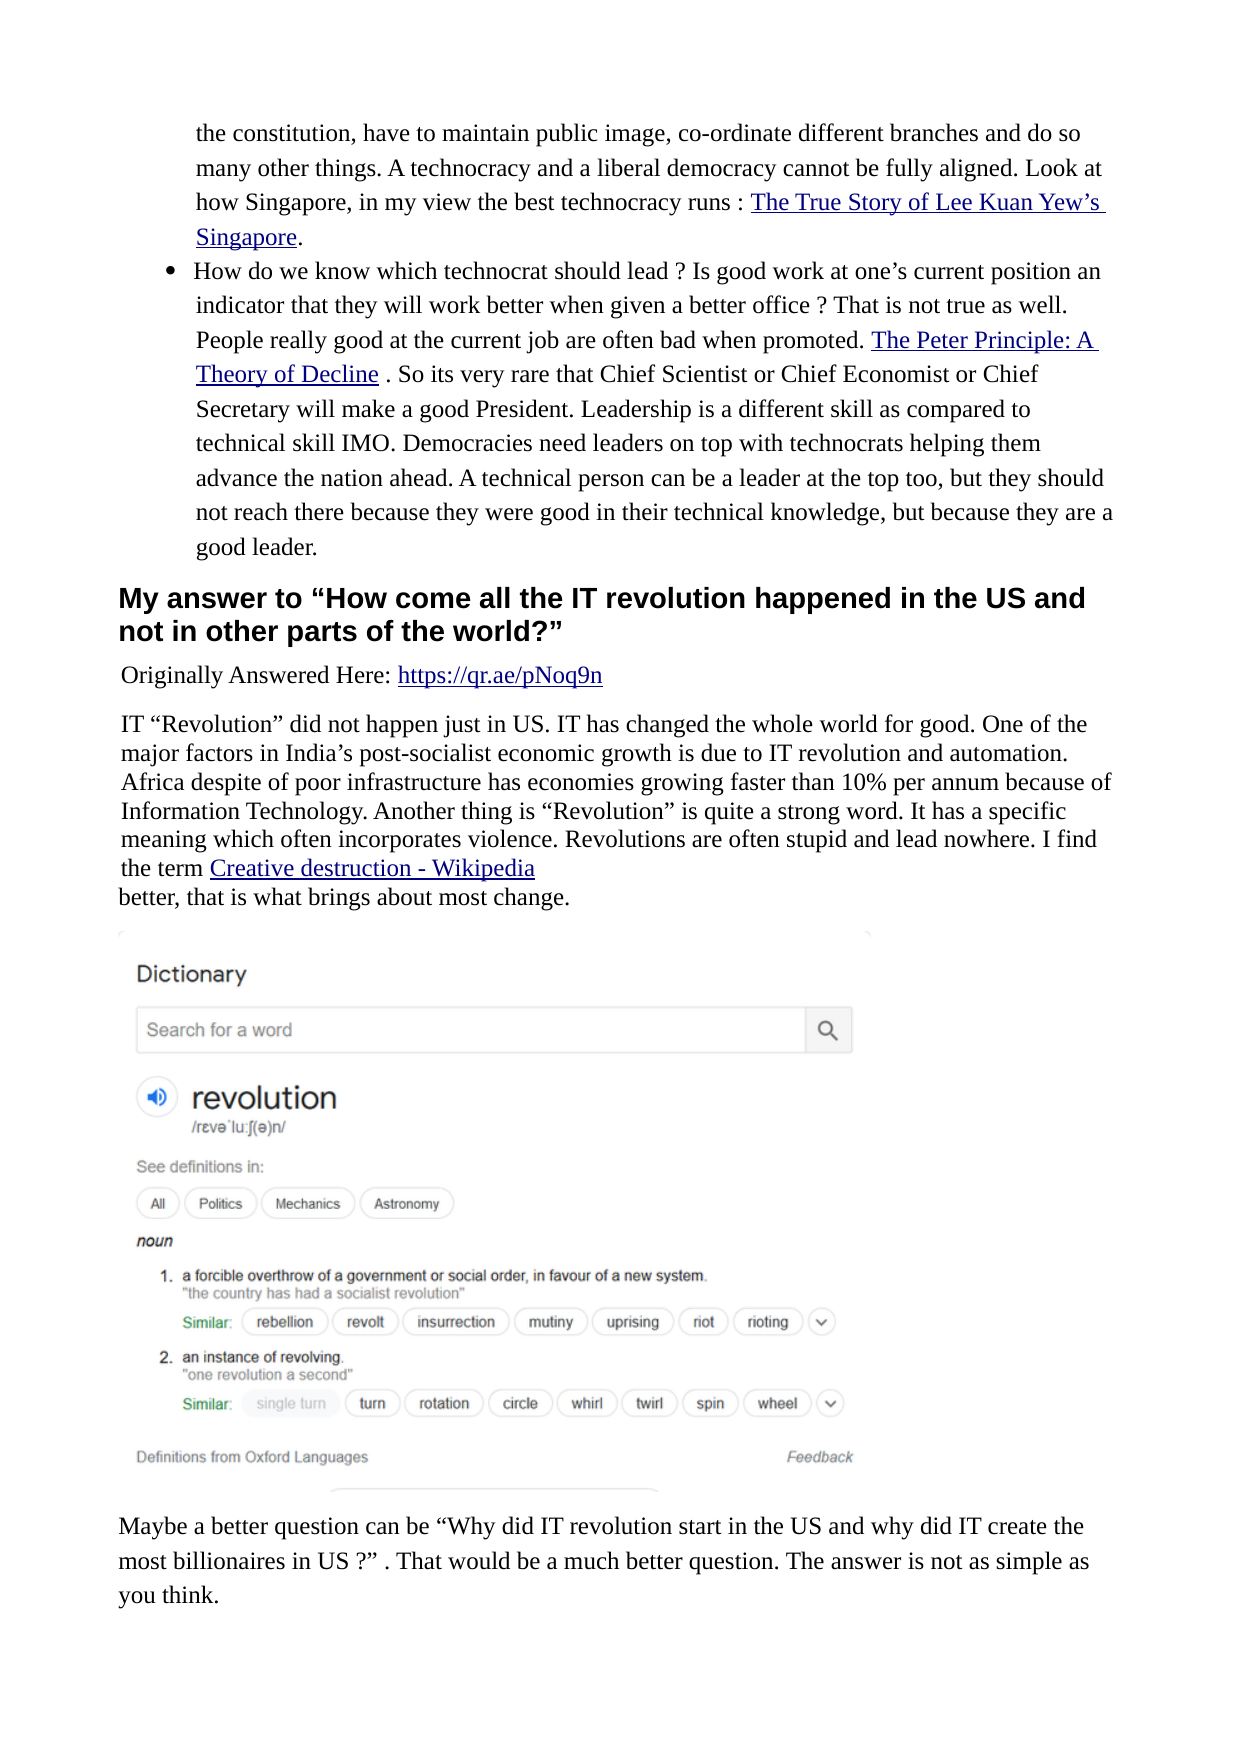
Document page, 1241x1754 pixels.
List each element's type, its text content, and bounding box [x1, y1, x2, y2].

subtitle My answer to “How come all the IT revolution happened in the US and not in other parts of the world?” [118, 581, 1122, 648]
picture [118, 931, 871, 1492]
text Originally Answered Here: https://qr.ae/pNoq9n [121, 661, 1122, 689]
text Maybe a better question can be “Why did IT revolution start in the US and why did IT create the most billionaires in US ?” . That would be a much better question. The answer is not as simple as you think. [118, 1511, 1122, 1609]
text better, that is what brings about most change. [118, 882, 1122, 911]
list How do we know which technocrat should lead ? Is good work at one’s current position an indicator that they will work better when given a better office ? That is not true as well. People really good at the current job are often bad when promoted. The Peter Principle: A Theory of Decline . So its very rare that Chief Scientist or Chief Economist or Chief Secretary will make a good President. Leadership is a different skill as compared to technical skill IMO. Democracies need leaders on top with technocrats helping them advance the nation ahead. A technical person can be a leader at the top too, but they should not reach there because they were good in their technical knowledge, but because they are a good leader. [166, 256, 1122, 561]
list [166, 118, 1122, 250]
text IT “Revolution” did not happen just in US. IT has changed the whole world for good. One of the major factors in India’s post-socialist economic growth is due to IT revolution and automation. Africa despite of poor infrastructure has economies growing faster than 10% per annum because of Information Technology. Another thing is “Revolution” is quite a strong word. It has a specific meaning which often incorporates violence. Revolutions are often stupid and lead nowhere. I find the term Creative destruction - Wikipedia [121, 709, 1122, 882]
